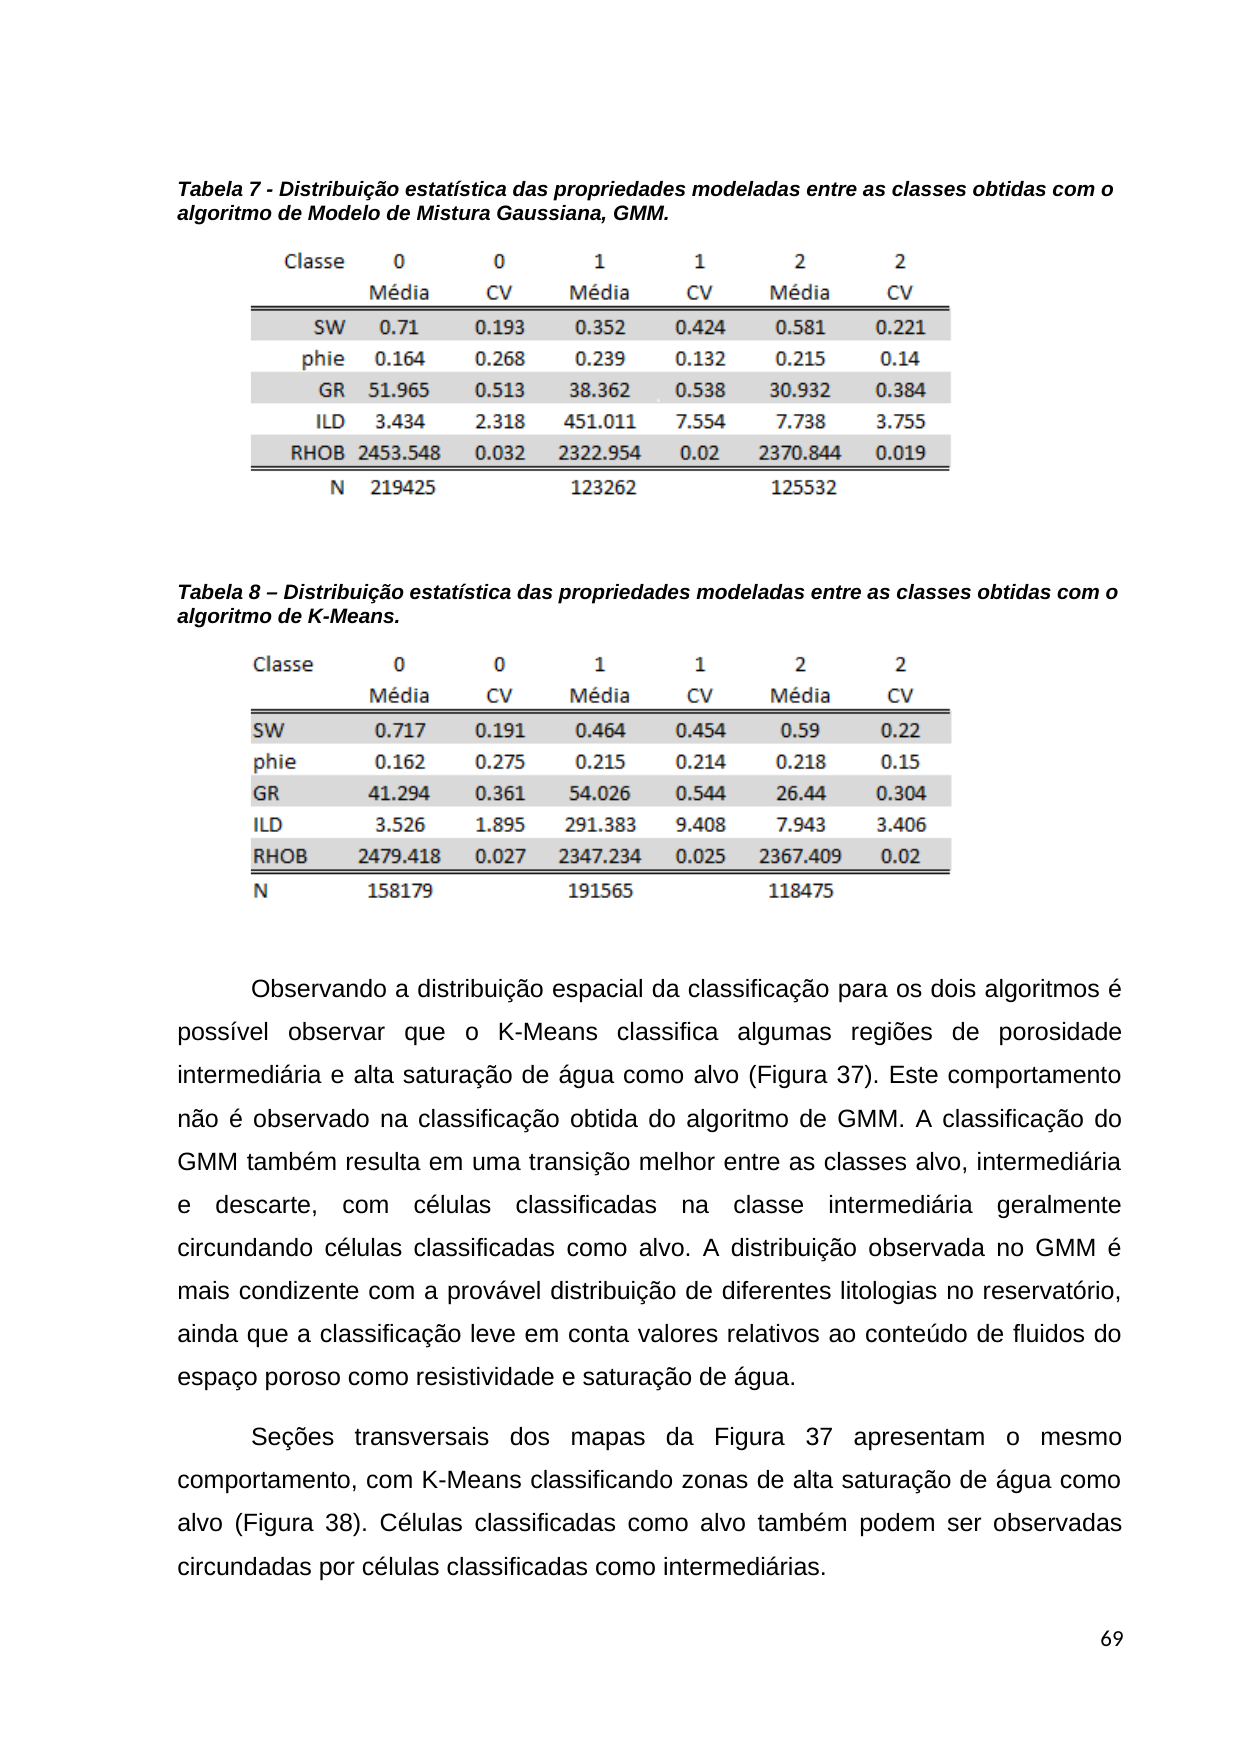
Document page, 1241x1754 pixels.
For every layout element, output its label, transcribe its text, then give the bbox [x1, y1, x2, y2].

picture [250, 245, 959, 515]
text Observando a distribuição espacial da classificação para os dois algoritmos é possível observar que o K-Means classifica algumas regiões de porosidade intermediária e alta saturação de água como alvo (Figura 37). Este comportamento não é observado na classificação obtida do algoritmo de GMM. A classificação do GMM também resulta em uma transição melhor entre as classes alvo, intermediária e descarte, com células classificadas na classe intermediária geralmente circundando células classificadas como alvo. A distribuição observada no GMM é mais condizente com a provável distribuição de diferentes litologias no reservatório, ainda que a classificação leve em conta valores relativos ao conteúdo de fluidos do espaço poroso como resistividade e saturação de água. [177, 974, 1123, 1391]
picture [250, 648, 958, 909]
text Seções transversais dos mapas da Figura 37 apresentam o mesmo comportamento, com K-Means classificando zonas de alta saturação de água como alvo (Figura 38). Células classificadas como alvo também podem ser observadas circundadas por células classificadas como intermediárias. [177, 1422, 1123, 1580]
